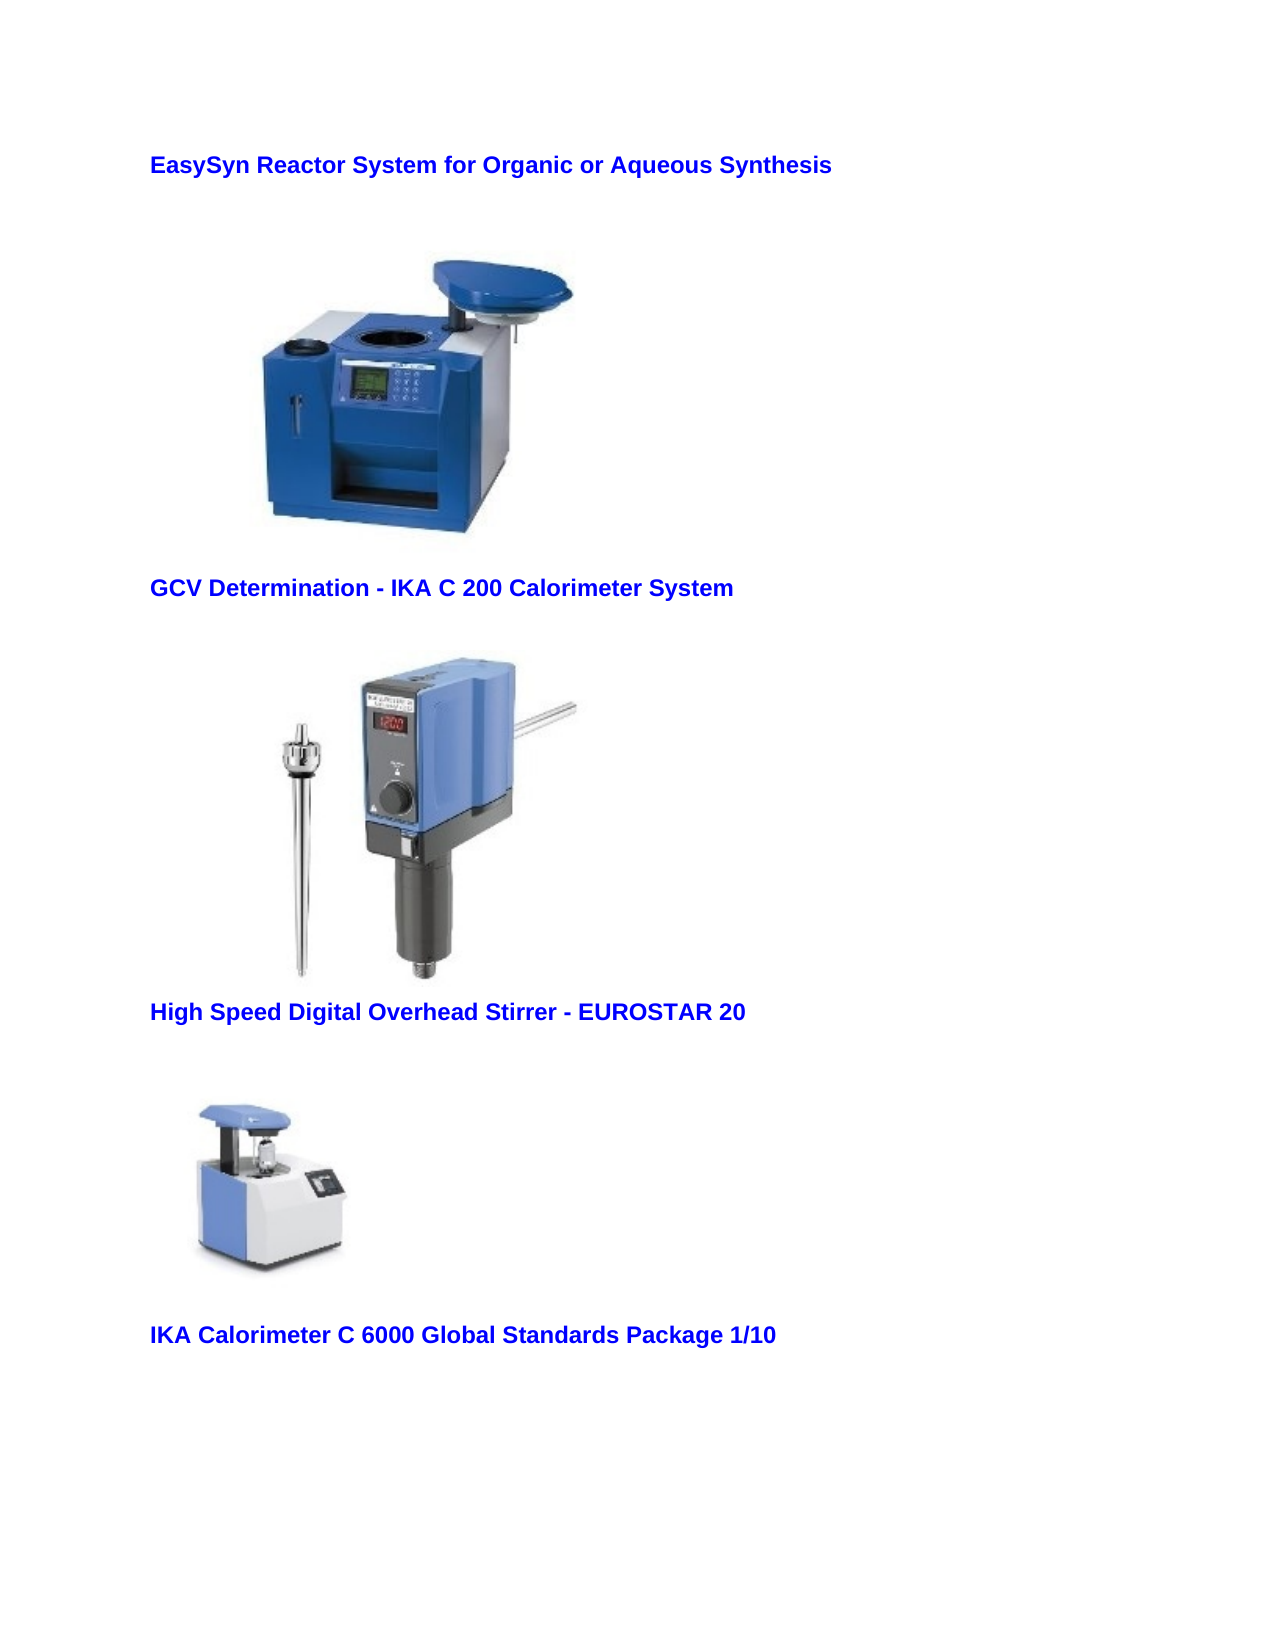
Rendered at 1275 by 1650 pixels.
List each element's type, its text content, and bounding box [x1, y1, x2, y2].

text High Speed Digital Overhead Stirrer - EUROSTAR 20 [150, 998, 1125, 1026]
picture [150, 650, 697, 987]
text IKA Calorimeter C 6000 Global Standards Package 1/10 [150, 1320, 1125, 1348]
text GCV Determination - IKA C 200 Calorimeter System [150, 574, 1125, 602]
picture [150, 227, 697, 563]
picture [150, 1074, 385, 1309]
text EasySyn Reactor System for Organic or Aqueous Synthesis [150, 150, 1125, 178]
